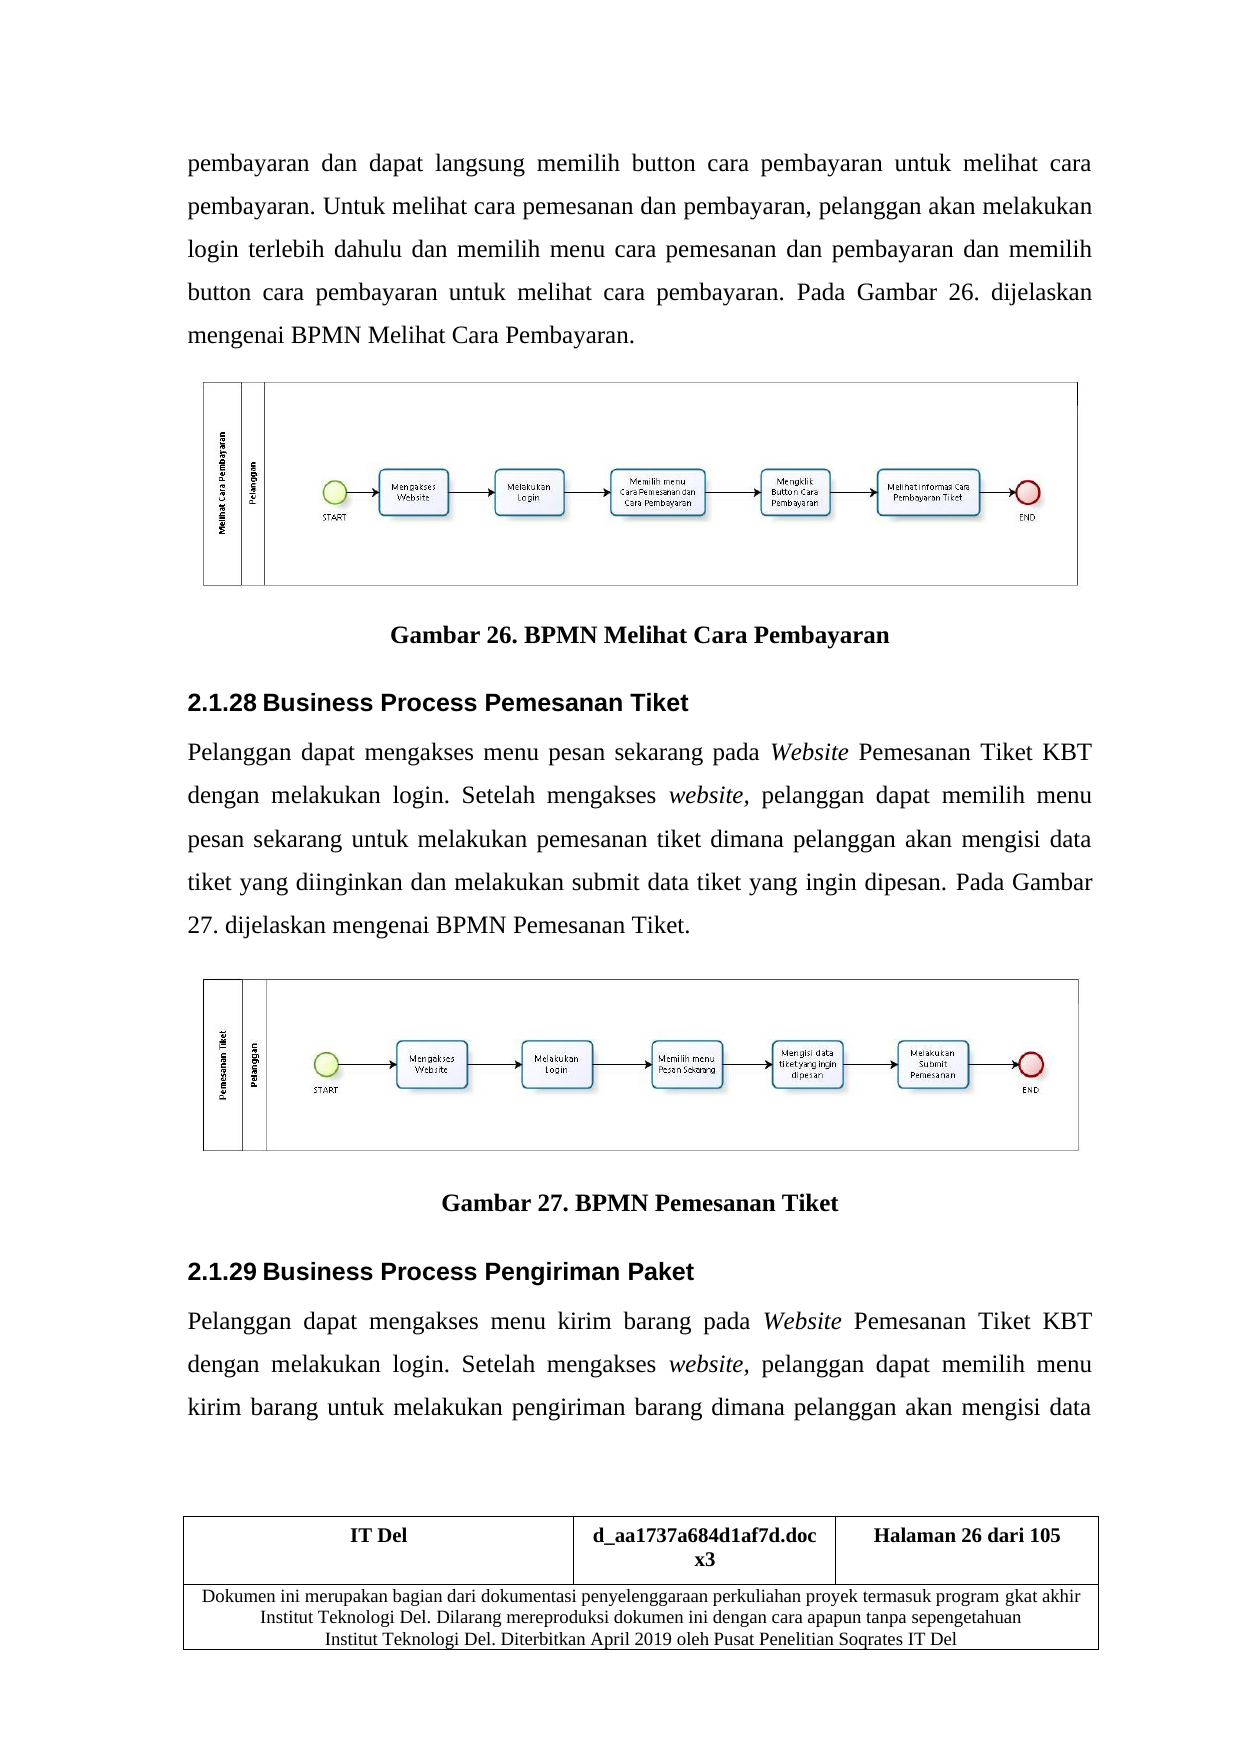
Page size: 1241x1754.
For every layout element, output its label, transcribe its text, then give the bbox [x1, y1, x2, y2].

picture [187, 373, 1093, 596]
text Pelanggan dapat mengakses menu pesan sekarang pada Website Pemesanan Tiket KBT dengan melakukan login. Setelah mengakses website, pelanggan dapat memilih menu pesan sekarang untuk melakukan pemesanan tiket dimana pelanggan akan mengisi data tiket yang diinginkan dan melakukan submit data tiket yang ingin dipesan. Pada Gambar 27. dijelaskan mengenai BPMN Pemesanan Tiket. [187, 737, 1092, 939]
picture [187, 963, 1093, 1164]
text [187, 148, 1092, 349]
subtitle Business Process Pengiriman Paket [187, 1256, 1092, 1285]
subtitle Business Process Pemesanan Tiket [187, 688, 1092, 717]
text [187, 1306, 1092, 1421]
